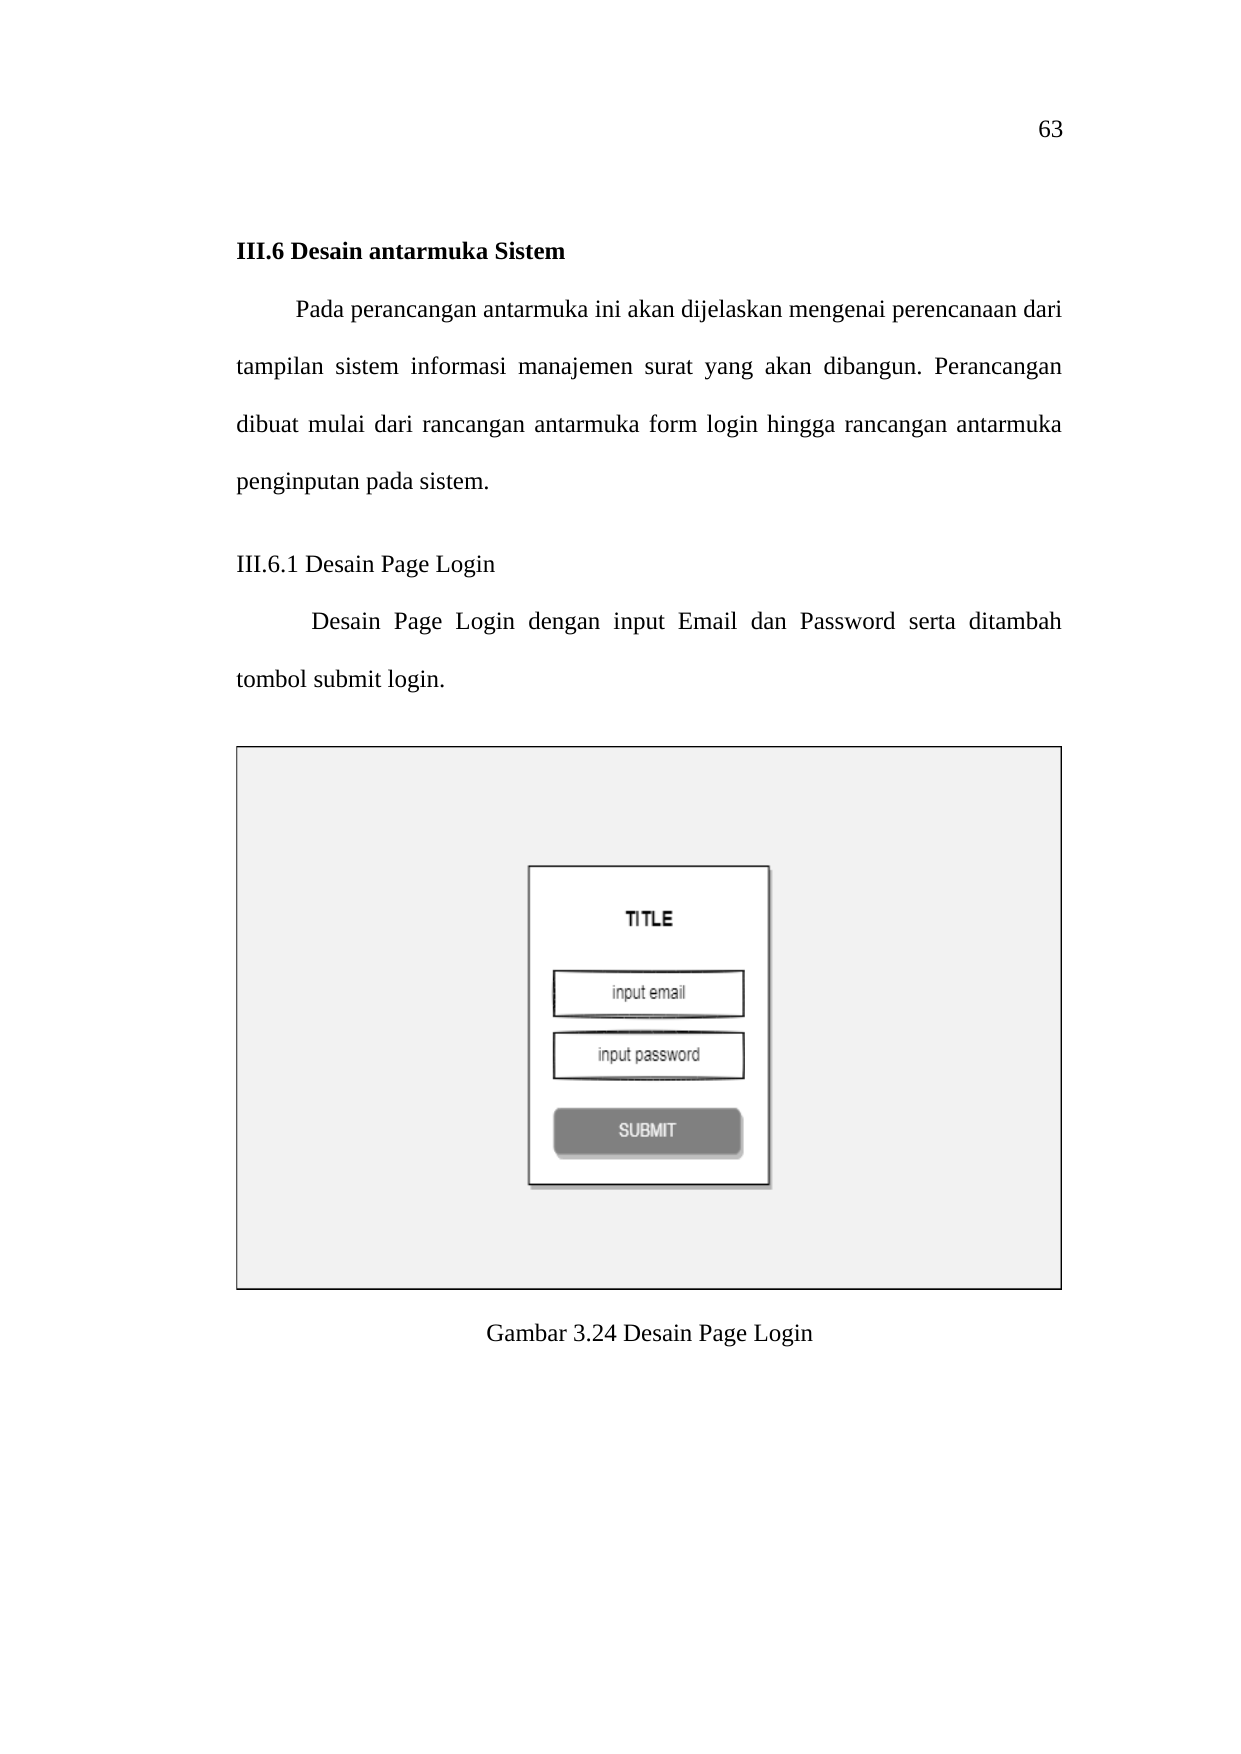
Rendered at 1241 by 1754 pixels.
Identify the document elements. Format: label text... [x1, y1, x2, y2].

subtitle Desain Page Login [236, 549, 1063, 577]
text Desain Page Login dengan input Email dan Password serta ditambah tombol submit login. [236, 606, 1063, 692]
text Pada perancangan antarmuka ini akan dijelaskan mengenai perencanaan dari tampilan sistem informasi manajemen surat yang akan dibangun. Perancangan dibuat mulai dari rancangan antarmuka form login hingga rancangan antarmuka penginputan pada sistem. [236, 294, 1063, 495]
text Gambar 3.24 Desain Page Login [236, 1318, 1063, 1347]
subtitle Desain antarmuka Sistem [236, 236, 1063, 265]
picture [236, 746, 1062, 1290]
